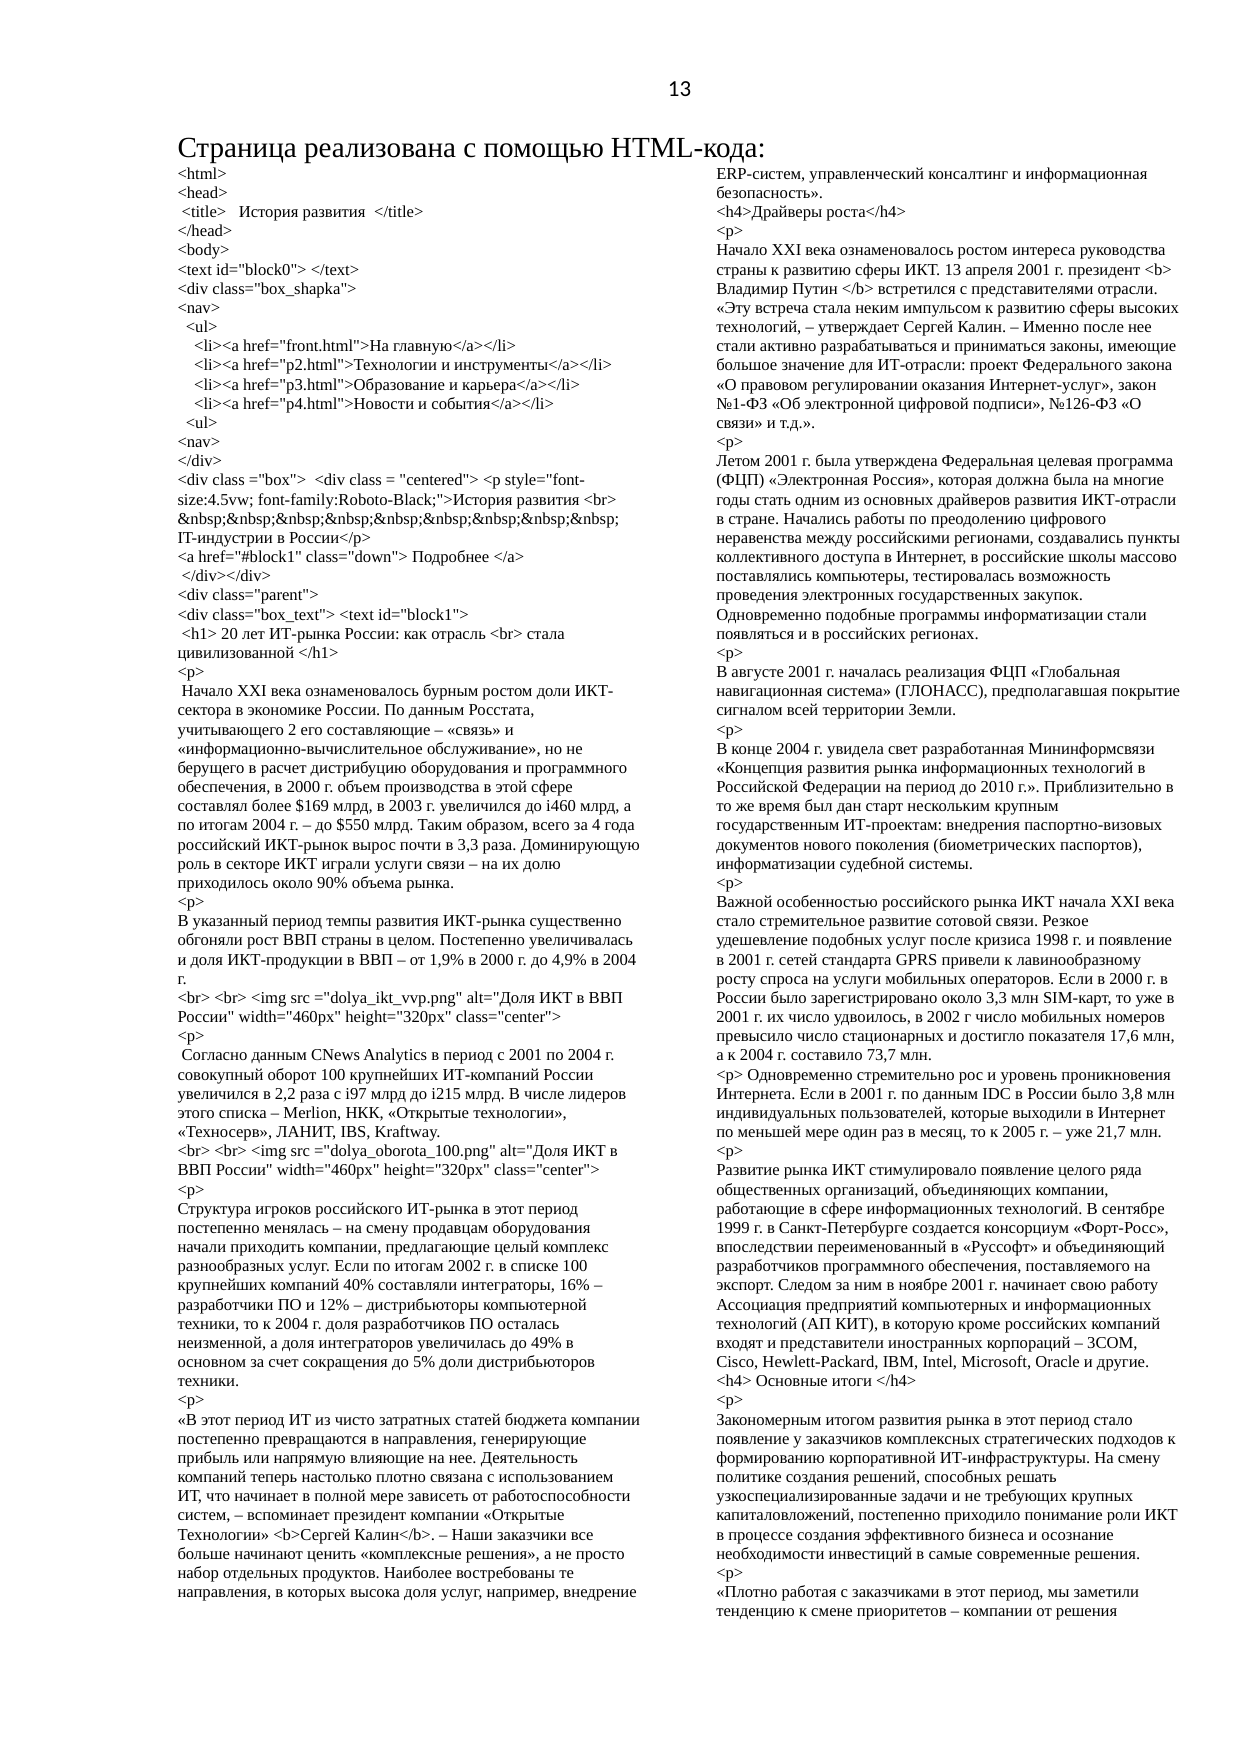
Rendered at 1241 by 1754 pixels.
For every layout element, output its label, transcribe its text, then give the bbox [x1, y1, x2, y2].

text <div class="parent"> [177, 585, 642, 604]
text <text id="block0"> </text> [177, 259, 642, 278]
text <p> [716, 432, 1181, 451]
text Начало XXI века ознаменовалось бурным ростом доли ИКТ-сектора в экономике России. По данным Росстата, учитывающего 2 его составляющие – «связь» и «информационно-вычислительное обслуживание», но не берущего в расчет дистрибуцию оборудования и программного обеспечения, в 2000 г. объем производства в этой сфере составлял более $169 млрд, в 2003 г. увеличился до i460 млрд, а по итогам 2004 г. – до $550 млрд. Таким образом, всего за 4 года российский ИКТ-рынок вырос почти в 3,3 раза. Доминирующую роль в секторе ИКТ играли услуги связи – на их долю приходилось около 90% объема рынка. [177, 681, 642, 892]
text <a href="#block1" class="down"> Подробнее </a> [177, 547, 642, 566]
text <p> [716, 1563, 1181, 1582]
text <li><a href="p3.html">Образование и карьера</a></li> [177, 374, 642, 393]
text <p> [177, 1179, 642, 1198]
text <p> [716, 1141, 1181, 1160]
text <li><a href="p2.html">Технологии и инструменты</a></li> [177, 355, 642, 374]
text <li><a href="p4.html">Новости и события</a></li> [177, 393, 642, 413]
text <br> <br> <img src ="dolya_ikt_vvp.png" alt="Доля ИКТ в ВВП России" width="460px" height="320px" class="center"> [177, 988, 642, 1026]
text <html> [177, 163, 642, 183]
text <head> [177, 183, 642, 202]
text <p> [716, 643, 1181, 662]
list Страница реализована с помощью HTML-кода: [177, 130, 1181, 163]
text <br> <br> <img src ="dolya_oborota_100.png" alt="Доля ИКТ в ВВП России" width="460px" height="320px" class="center"> [177, 1141, 642, 1179]
text <nav> [177, 298, 642, 317]
text Развитие рынка ИКТ стимулировало появление целого ряда общественных организаций, объединяющих компании, работающие в сфере информационных технологий. В сентябре 1999 г. в Санкт-Петербурге создается консорциум «Форт-Росс», впоследствии переименованный в «Руссофт» и объединяющий разработчиков программного обеспечения, поставляемого на экспорт. Следом за ним в ноябре 2001 г. начинает свою работу Ассоциация предприятий компьютерных и информационных технологий (АП КИТ), в которую кроме российских компаний входят и представители иностранных корпораций – 3COM, Cisco, Hewlett-Packard, IBM, Intel, Microsoft, Oracle и другие. [716, 1160, 1181, 1371]
text Структура игроков российского ИТ-рынка в этот период постепенно менялась – на смену продавцам оборудования начали приходить компании, предлагающие целый комплекс разнообразных услуг. Если по итогам 2002 г. в списке 100 крупнейших компаний 40% составляли интеграторы, 16% – разработчики ПО и 12% – дистрибьюторы компьютерной техники, то к 2004 г. доля разработчиков ПО осталась неизменной, а доля интеграторов увеличилась до 49% в основном за счет сокращения до 5% доли дистрибьюторов техники. [177, 1198, 642, 1390]
text В конце 2004 г. увидела свет разработанная Мининформсвязи «Концепция развития рынка информационных технологий в Российской Федерации на период до 2010 г.». Приблизительно в то же время был дан старт нескольким крупным государственным ИТ-проектам: внедрения паспортно-визовых документов нового поколения (биометрических паспортов), информатизации судебной системы. [716, 738, 1181, 873]
text <title> История развития </title> [177, 202, 642, 221]
text <p> [716, 719, 1181, 738]
text <p> Одновременно стремительно рос и уровень проникновения Интернета. Если в 2001 г. по данным IDC в России было 3,8 млн индивидуальных пользователей, которые выходили в Интернет по меньшей мере один раз в месяц, то к 2005 г. – уже 21,7 млн. [716, 1064, 1181, 1141]
text Закономерным итогом развития рынка в этот период стало появление у заказчиков комплексных стратегических подходов к формированию корпоративной ИТ-инфраструктуры. На смену политике создания решений, способных решать узкоспециализированные задачи и не требующих крупных капиталовложений, постепенно приходило понимание роли ИКТ в процессе создания эффективного бизнеса и осознание необходимости инвестиций в самые современные решения. [716, 1409, 1181, 1563]
text </div></div> [177, 566, 642, 585]
text Согласно данным CNews Analytics в период с 2001 по 2004 г. совокупный оборот 100 крупнейших ИТ-компаний России увеличился в 2,2 раза с i97 млрд до i215 млрд. В числе лидеров этого списка – Merlion, НКК, «Открытые технологии», «Техносерв», ЛАНИТ, IBS, Kraftway. [177, 1045, 642, 1141]
text <h1> 20 лет ИТ-рынка России: как отрасль <br> стала цивилизованной </h1> [177, 623, 642, 662]
text Важной особенностью российского рынка ИКТ начала XXI века стало стремительное развитие сотовой связи. Резкое удешевление подобных услуг после кризиса 1998 г. и появление в 2001 г. сетей стандарта GPRS привели к лавинообразному росту спроса на услуги мобильных операторов. Если в 2000 г. в России было зарегистрировано около 3,3 млн SIM-карт, то уже в 2001 г. их число удвоилось, в 2002 г число мобильных номеров превысило число стационарных и достигло показателя 17,6 млн, а к 2004 г. составило 73,7 млн. [716, 892, 1181, 1064]
text <p> [716, 221, 1181, 240]
text В указанный период темпы развития ИКТ-рынка существенно обгоняли рост ВВП страны в целом. Постепенно увеличивалась и доля ИКТ-продукции в ВВП – от 1,9% в 2000 г. до 4,9% в 2004 г. [177, 911, 642, 988]
text <p> [177, 662, 642, 681]
text Начало XXI века ознаменовалось ростом интереса руководства страны к развитию сферы ИКТ. 13 апреля 2001 г. президент <b> Владимир Путин </b> встретился с представителями отрасли. «Эту встреча стала неким импульсом к развитию сферы высоких технологий, – утверждает Сергей Калин. – Именно после нее стали активно разрабатываться и приниматься законы, имеющие большое значение для ИТ-отрасли: проект Федерального закона «О правовом регулировании оказания Интернет-услуг», закон №1-ФЗ «Об электронной цифровой подписи», №126-ФЗ «О связи» и т.д.». [716, 240, 1181, 432]
text <p> [177, 892, 642, 911]
text <ul> [177, 317, 642, 336]
text В августе 2001 г. началась реализация ФЦП «Глобальная навигационная система» (ГЛОНАСС), предполагавшая покрытие сигналом всей территории Земли. [716, 662, 1181, 719]
text <nav> [177, 432, 642, 451]
text <p> [177, 1390, 642, 1409]
text <li><a href="front.html">На главную</a></li> [177, 336, 642, 355]
text «В этот период ИТ из чисто затратных статей бюджета компании постепенно превращаются в направления, генерирующие прибыль или напрямую влияющие на нее. Деятельность компаний теперь настолько плотно связана с использованием ИТ, что начинает в полной мере зависеть от работоспособности систем, – вспоминает президент компании «Открытые Технологии» <b>Сергей Калин</b>. – Наши заказчики все больше начинают ценить «комплексные решения», а не просто набор отдельных продуктов. Наиболее востребованы те направления, в которых высока доля услуг, например, внедрение ERP-систем, управленческий консалтинг и информационная безопасность». [177, 1409, 642, 1601]
text <body> [177, 240, 642, 259]
text <h4>Драйверы роста</h4> [716, 202, 1181, 221]
text <p> [716, 1390, 1181, 1409]
text <ul> [177, 413, 642, 432]
text <div class="box_text"> <text id="block1"> [177, 604, 642, 623]
text <div class ="box"> <div class = "centered"> <p style="font-size:4.5vw; font-family:Roboto-Black;">История развития <br> &nbsp;&nbsp;&nbsp;&nbsp;&nbsp;&nbsp;&nbsp;&nbsp;&nbsp; IT-индустрии в России</p> [177, 470, 642, 547]
text </div> [177, 451, 642, 470]
text <div class="box_shapka"> [177, 278, 642, 298]
text <p> [177, 1026, 642, 1045]
text Летом 2001 г. была утверждена Федеральная целевая программа (ФЦП) «Электронная Россия», которая должна была на многие годы стать одним из основных драйверов развития ИКТ-отрасли в стране. Начались работы по преодолению цифрового неравенства между российскими регионами, создавались пункты коллективного доступа в Интернет, в российские школы массово поставлялись компьютеры, тестировалась возможность проведения электронных государственных закупок. Одновременно подобные программы информатизации стали появляться и в российских регионах. [716, 451, 1181, 643]
text <h4> Основные итоги </h4> [716, 1371, 1181, 1390]
text <p> [716, 873, 1181, 892]
text </head> [177, 221, 642, 240]
